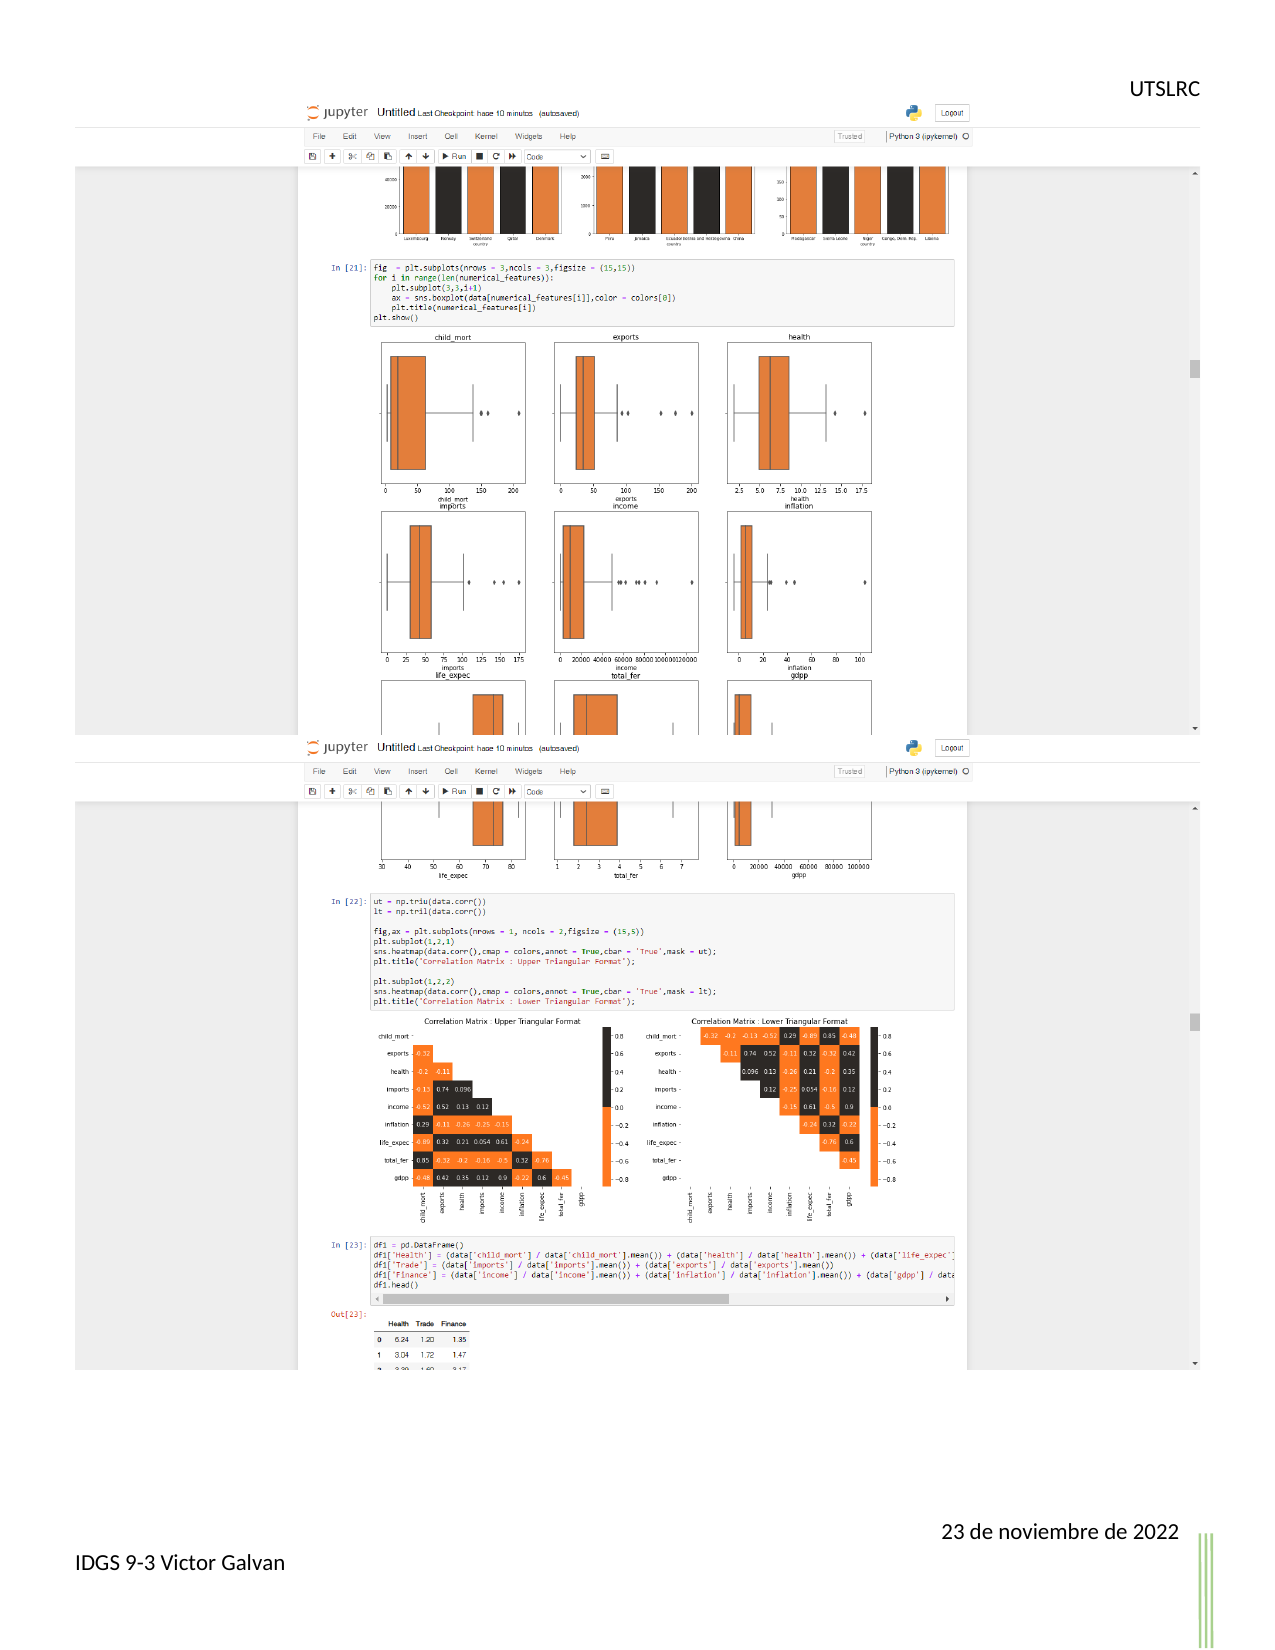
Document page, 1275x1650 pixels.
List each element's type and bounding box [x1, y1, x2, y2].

picture [75, 101, 1200, 735]
picture [75, 736, 1200, 1370]
